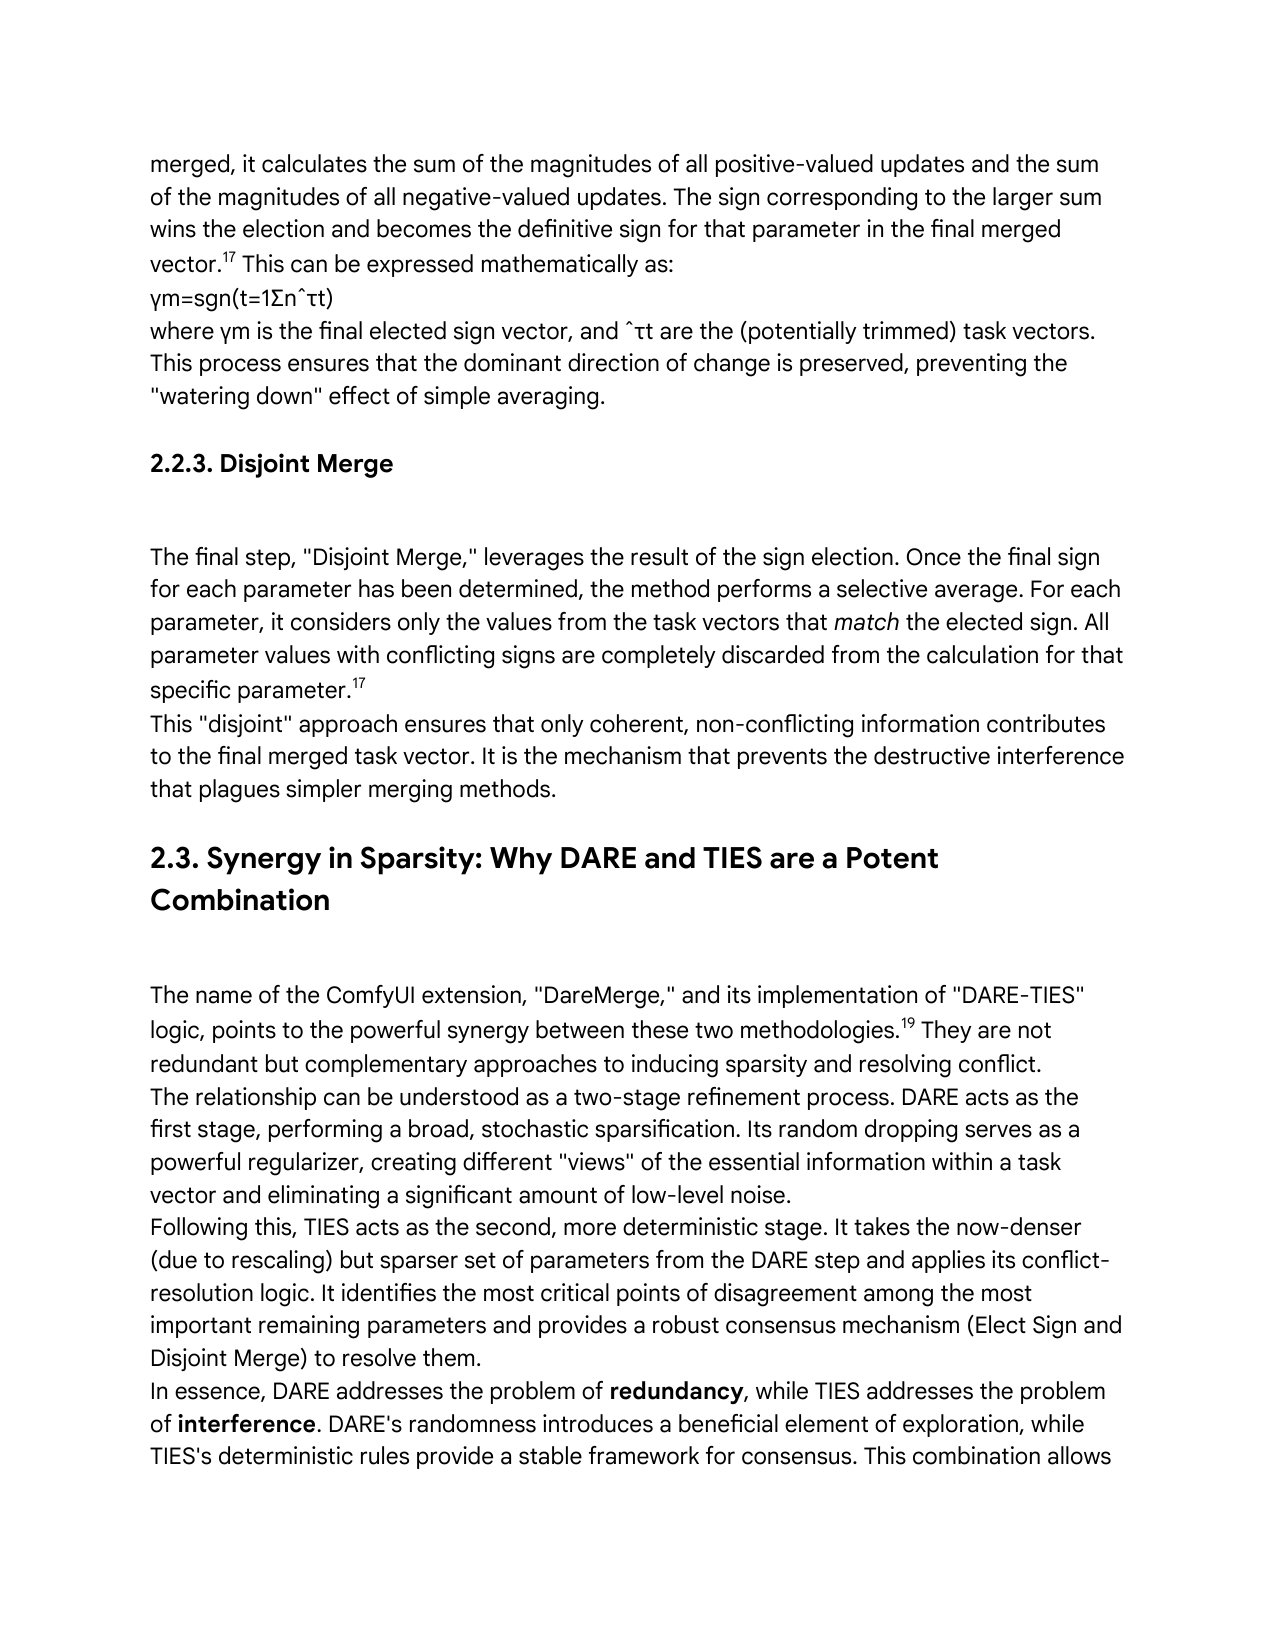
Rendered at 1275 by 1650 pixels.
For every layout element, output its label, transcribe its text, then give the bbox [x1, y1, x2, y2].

text Following this, TIES acts as the second, more deterministic stage. It takes the now-denser (due to rescaling) but sparser set of parameters from the DARE step and applies its conflict-resolution logic. It identifies the most critical points of disagreement among the most important remaining parameters and provides a robust consensus mechanism (Elect Sign and Disjoint Merge) to resolve them. [150, 1214, 1125, 1373]
subtitle 2.3. Synergy in Sparsity: Why DARE and TIES are a Potent Combination [150, 841, 1125, 919]
text This "disjoint" approach ensures that only coherent, non-conflicting information contributes to the final merged task vector. It is the mechanism that prevents the destructive interference that plagues simpler merging methods. [150, 710, 1125, 804]
text γm​=sgn(t=1∑n​ˆτt​) [150, 284, 1125, 313]
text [150, 1377, 1125, 1471]
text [150, 150, 1125, 280]
text The final step, "Disjoint Merge," leverages the result of the sign election. Once the final sign for each parameter has been determined, the method performs a selective average. For each parameter, it considers only the values from the task vectors that match the elected sign. All parameter values with conflicting signs are completely discarded from the calculation for that specific parameter.17 [150, 543, 1125, 705]
text The name of the ComfyUI extension, "DareMerge," and its implementation of "DARE-TIES" logic, points to the powerful synergy between these two methodologies.19 They are not redundant but complementary approaches to inducing sparsity and resolving conflict. [150, 982, 1125, 1079]
text where γm​ is the final elected sign vector, and ˆτt​ are the (potentially trimmed) task vectors. This process ensures that the dominant direction of change is preserved, preventing the "watering down" effect of simple averaging. [150, 317, 1125, 411]
text The relationship can be understood as a two-stage refinement process. DARE acts as the first stage, performing a broad, stochastic sparsification. Its random dropping serves as a powerful regularizer, creating different "views" of the essential information within a task vector and eliminating a significant amount of low-level noise. [150, 1083, 1125, 1210]
subtitle 2.2.3. Disjoint Merge [150, 448, 1125, 479]
